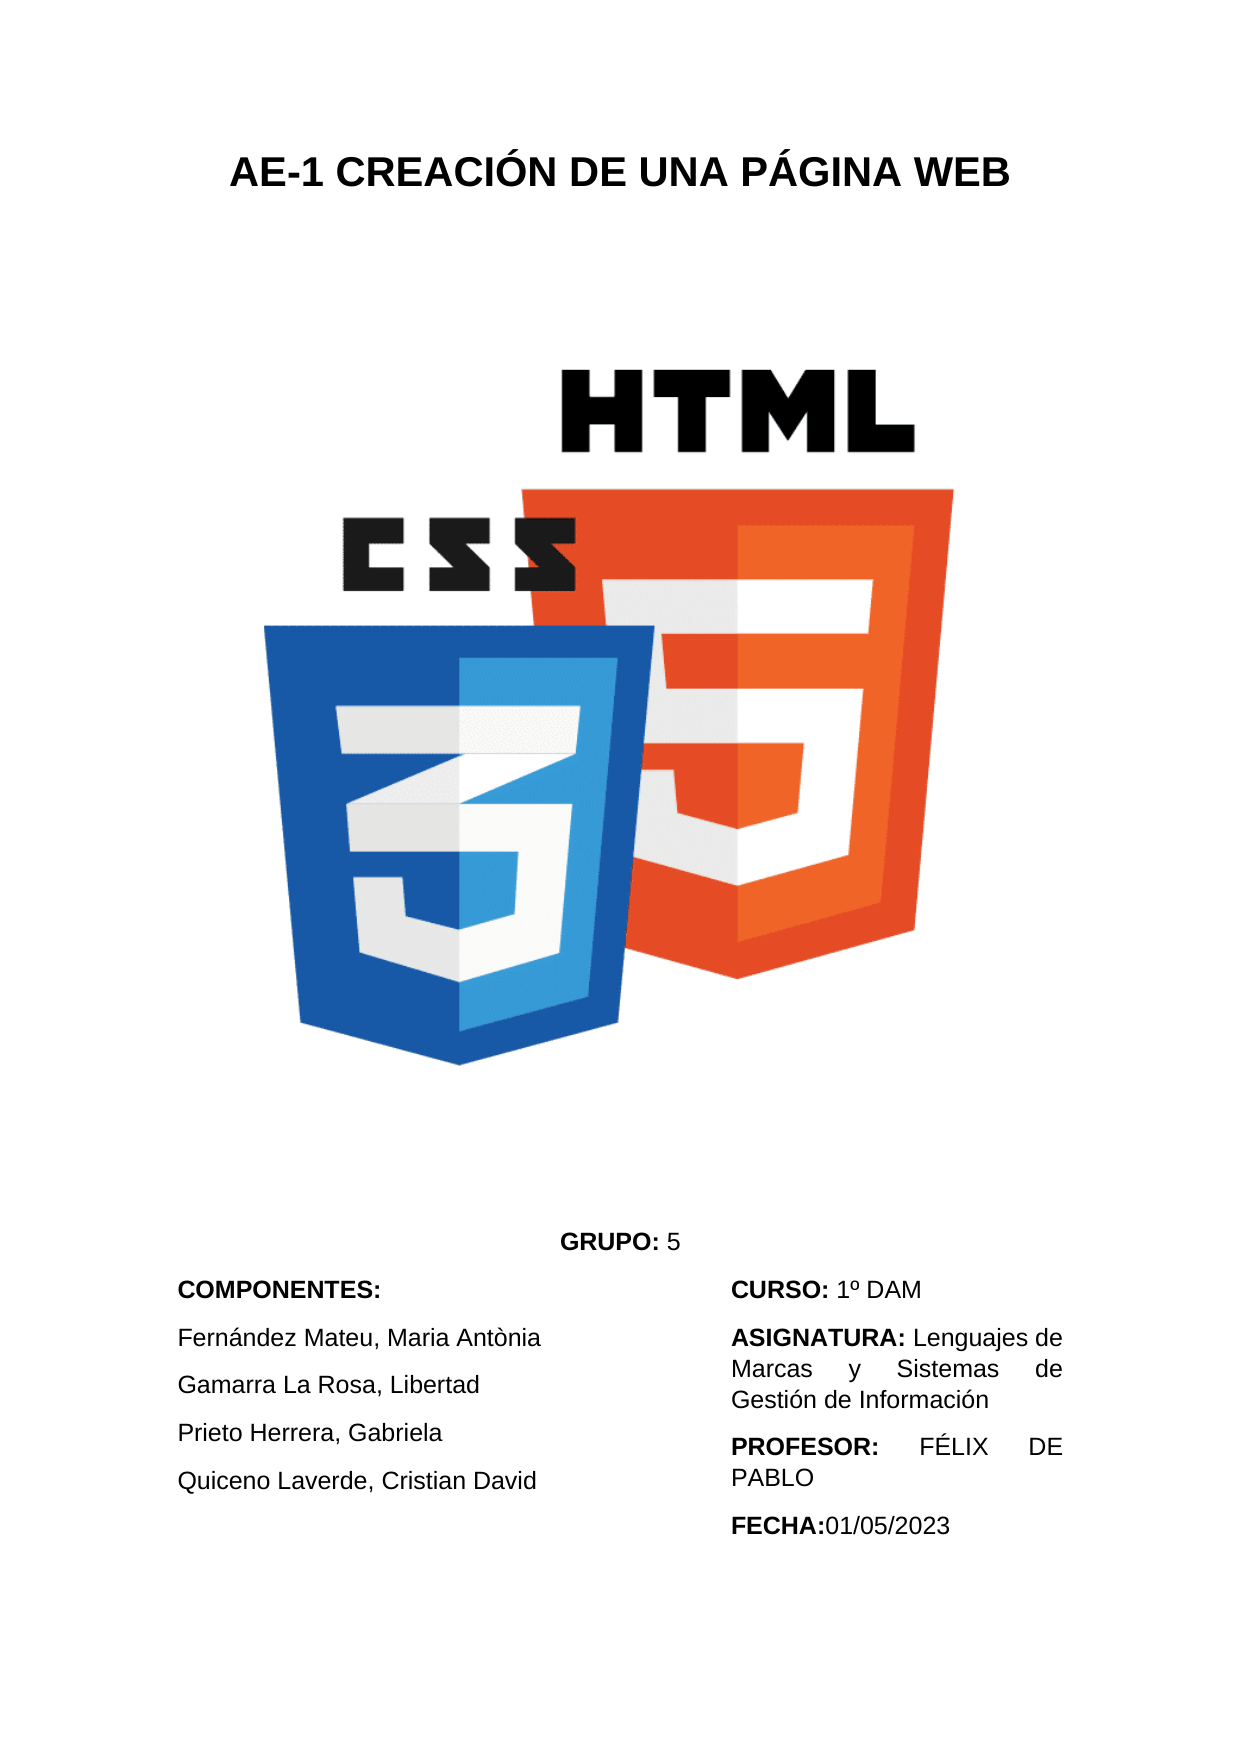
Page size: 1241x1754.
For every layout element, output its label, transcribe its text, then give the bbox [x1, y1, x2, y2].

text COMPONENTES: [177, 1275, 583, 1303]
text Prieto Herrera, Gabriela [177, 1418, 583, 1447]
text PROFESOR: FÉLIX DE PABLO [731, 1432, 1063, 1492]
text ASIGNATURA: Lenguajes de Marcas y Sistemas de Gestión de Información [731, 1322, 1063, 1413]
text CURSO: 1º DAM [731, 1275, 1063, 1303]
text GRUPO: 5 [177, 1227, 1063, 1256]
text AE-1 CREACIÓN DE UNA PÁGINA WEB [177, 148, 1063, 196]
text FECHA:01/05/2023 [731, 1511, 1063, 1540]
text Quiceno Laverde, Cristian David [177, 1466, 583, 1494]
text Fernández Mateu, Maria Antònia [177, 1322, 583, 1351]
text Gamarra La Rosa, Libertad [177, 1370, 583, 1399]
picture [263, 352, 977, 1066]
